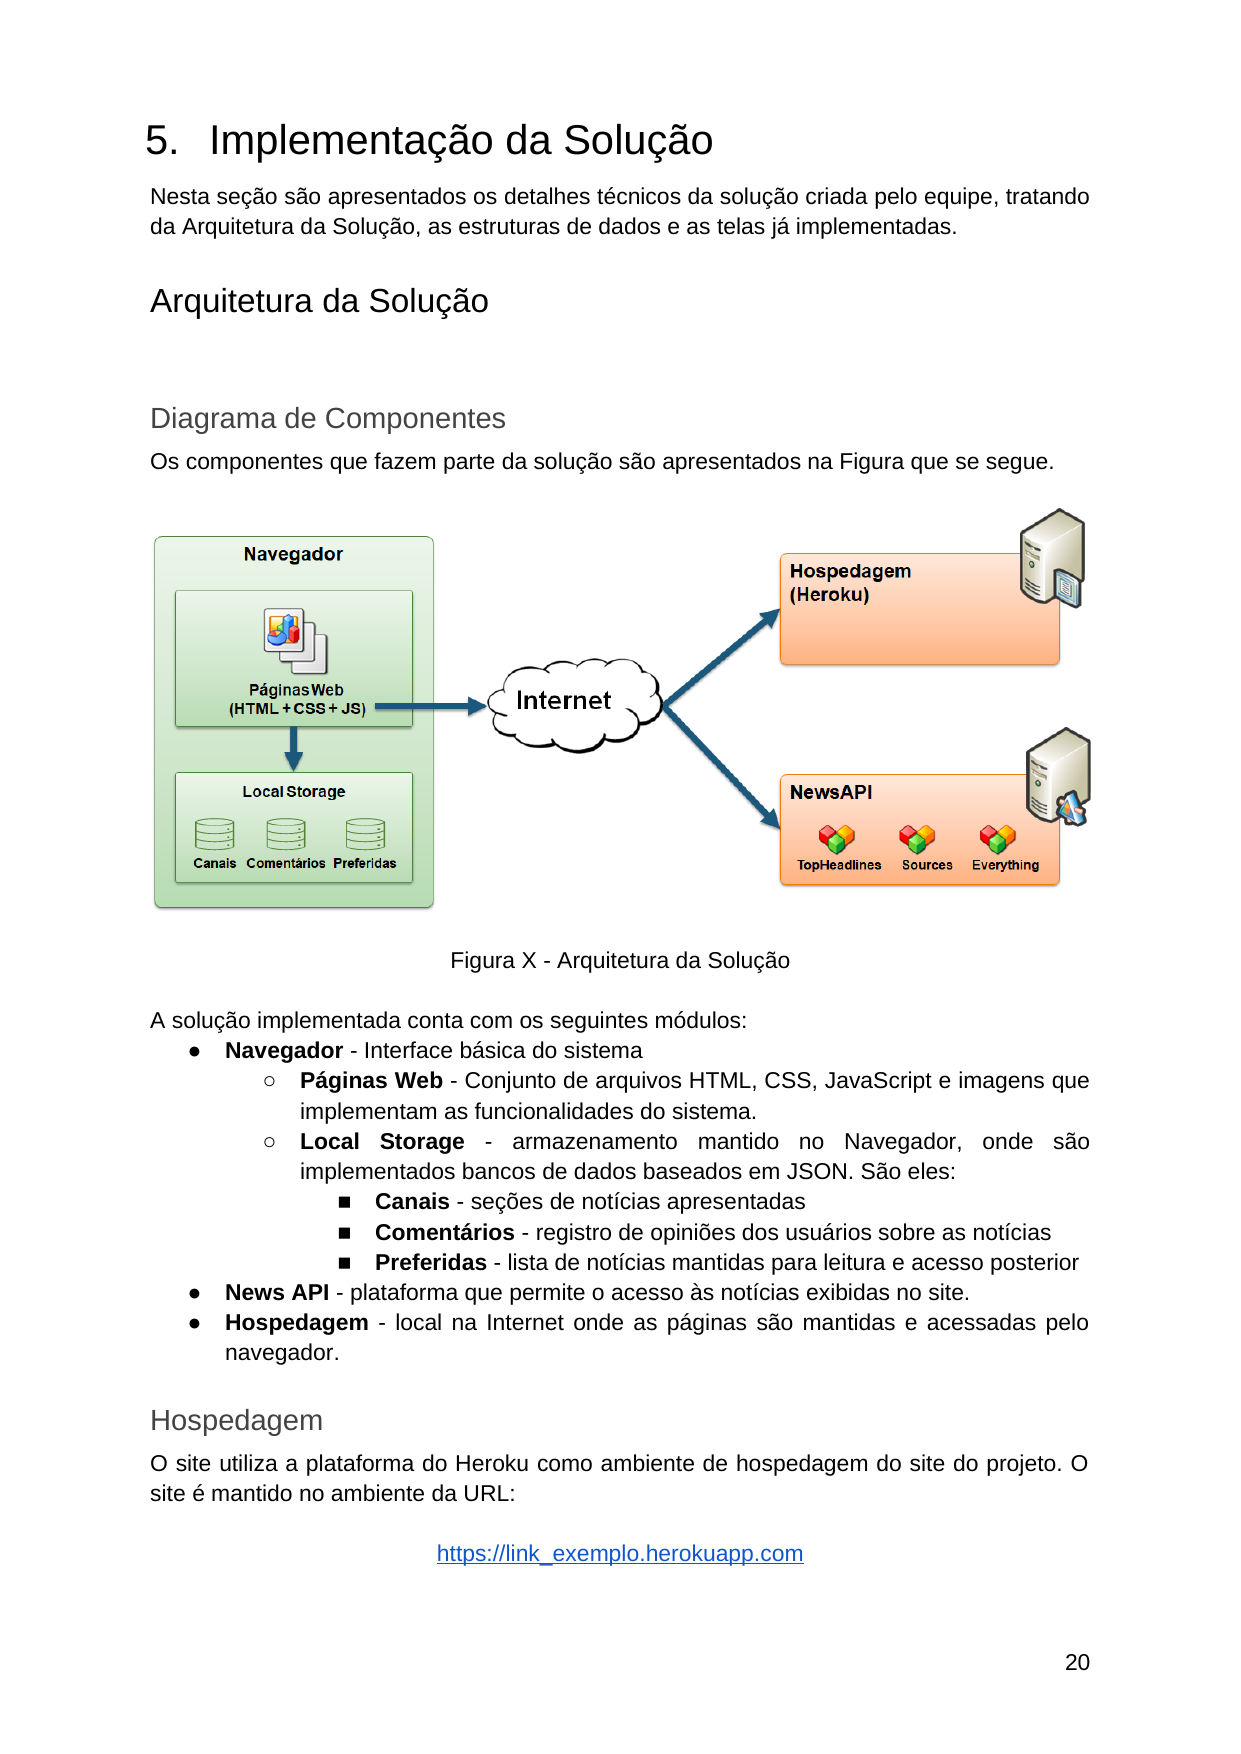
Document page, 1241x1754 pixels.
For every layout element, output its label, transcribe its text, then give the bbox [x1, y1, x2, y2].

text Os componentes que fazem parte da solução são apresentados na Figura que se segue. [150, 448, 1090, 474]
list Local Storage - armazenamento mantido no Navegador, onde são implementados bancos de dados baseados em JSON. São eles: [262, 1128, 1090, 1184]
list Comentários - registro de opiniões dos usuários sobre as notícias [337, 1218, 1090, 1245]
list Preferidas - lista de notícias mantidas para leitura e acesso posterior [337, 1249, 1090, 1275]
text https://link_exemplo.herokuapp.com [150, 1540, 1090, 1567]
subtitle Implementação da Solução [179, 115, 1090, 163]
picture [150, 508, 1091, 913]
text Figura X - Arquitetura da Solução [150, 947, 1090, 973]
list Hospedagem - local na Internet onde as páginas são mantidas e acessadas pelo navegador. [187, 1309, 1090, 1366]
subtitle Diagrama de Componentes [150, 401, 1090, 435]
text O site utiliza a plataforma do Heroku como ambiente de hospedagem do site do projeto. O site é mantido no ambiente da URL: [150, 1450, 1090, 1506]
text Nesta seção são apresentados os detalhes técnicos da solução criada pelo equipe, tratando da Arquitetura da Solução, as estruturas de dados e as telas já implementadas. [150, 183, 1090, 239]
subtitle Hospedagem [150, 1403, 1090, 1436]
text A solução implementada conta com os seguintes módulos: [150, 1007, 1090, 1033]
list Páginas Web - Conjunto de arquivos HTML, CSS, JavaScript e imagens que implementam as funcionalidades do sistema. [262, 1067, 1090, 1124]
list Canais - seções de notícias apresentadas [337, 1188, 1090, 1215]
list News API - plataforma que permite o acesso às notícias exibidas no site. [187, 1279, 1090, 1305]
subtitle Arquitetura da Solução [150, 281, 1090, 319]
list Navegador - Interface básica do sistema [187, 1037, 1090, 1064]
